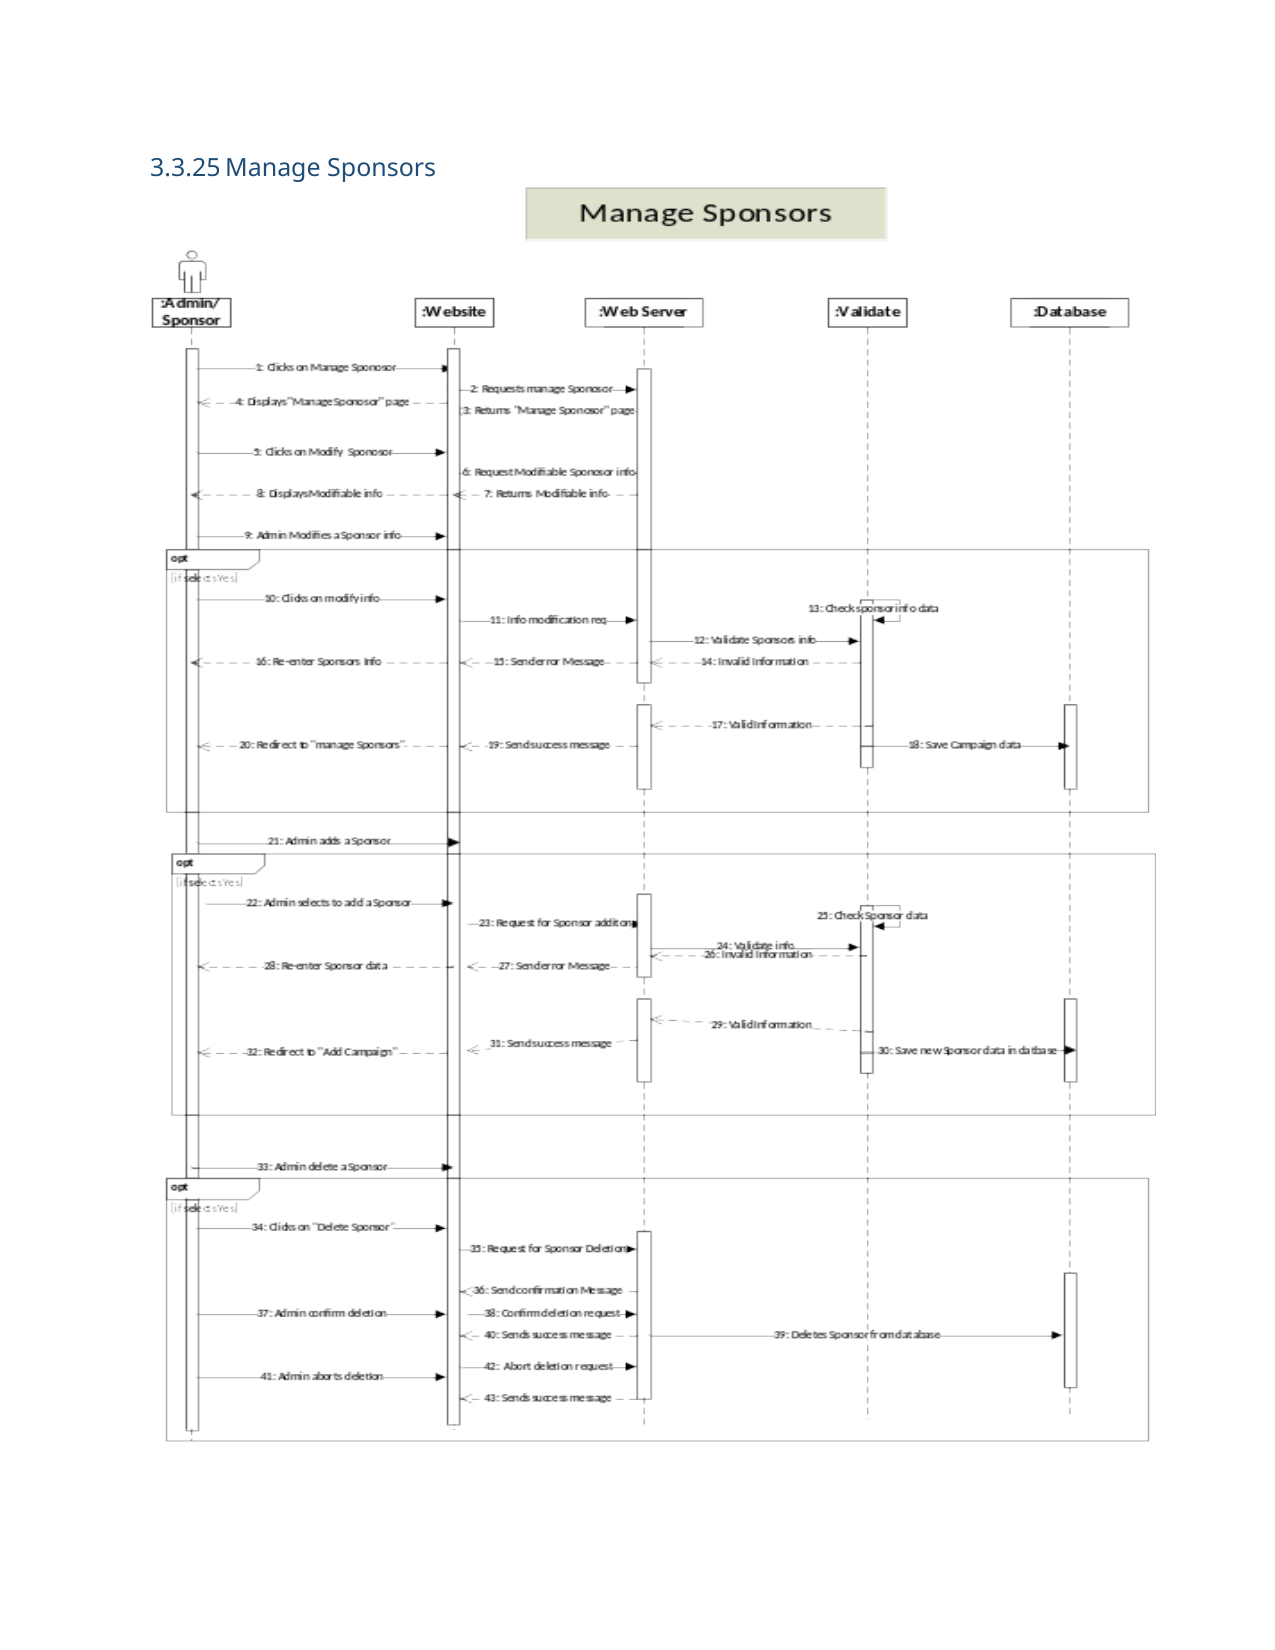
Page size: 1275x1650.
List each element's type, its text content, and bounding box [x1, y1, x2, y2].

subtitle 3.3.25 Manage Sponsors [150, 150, 1125, 184]
